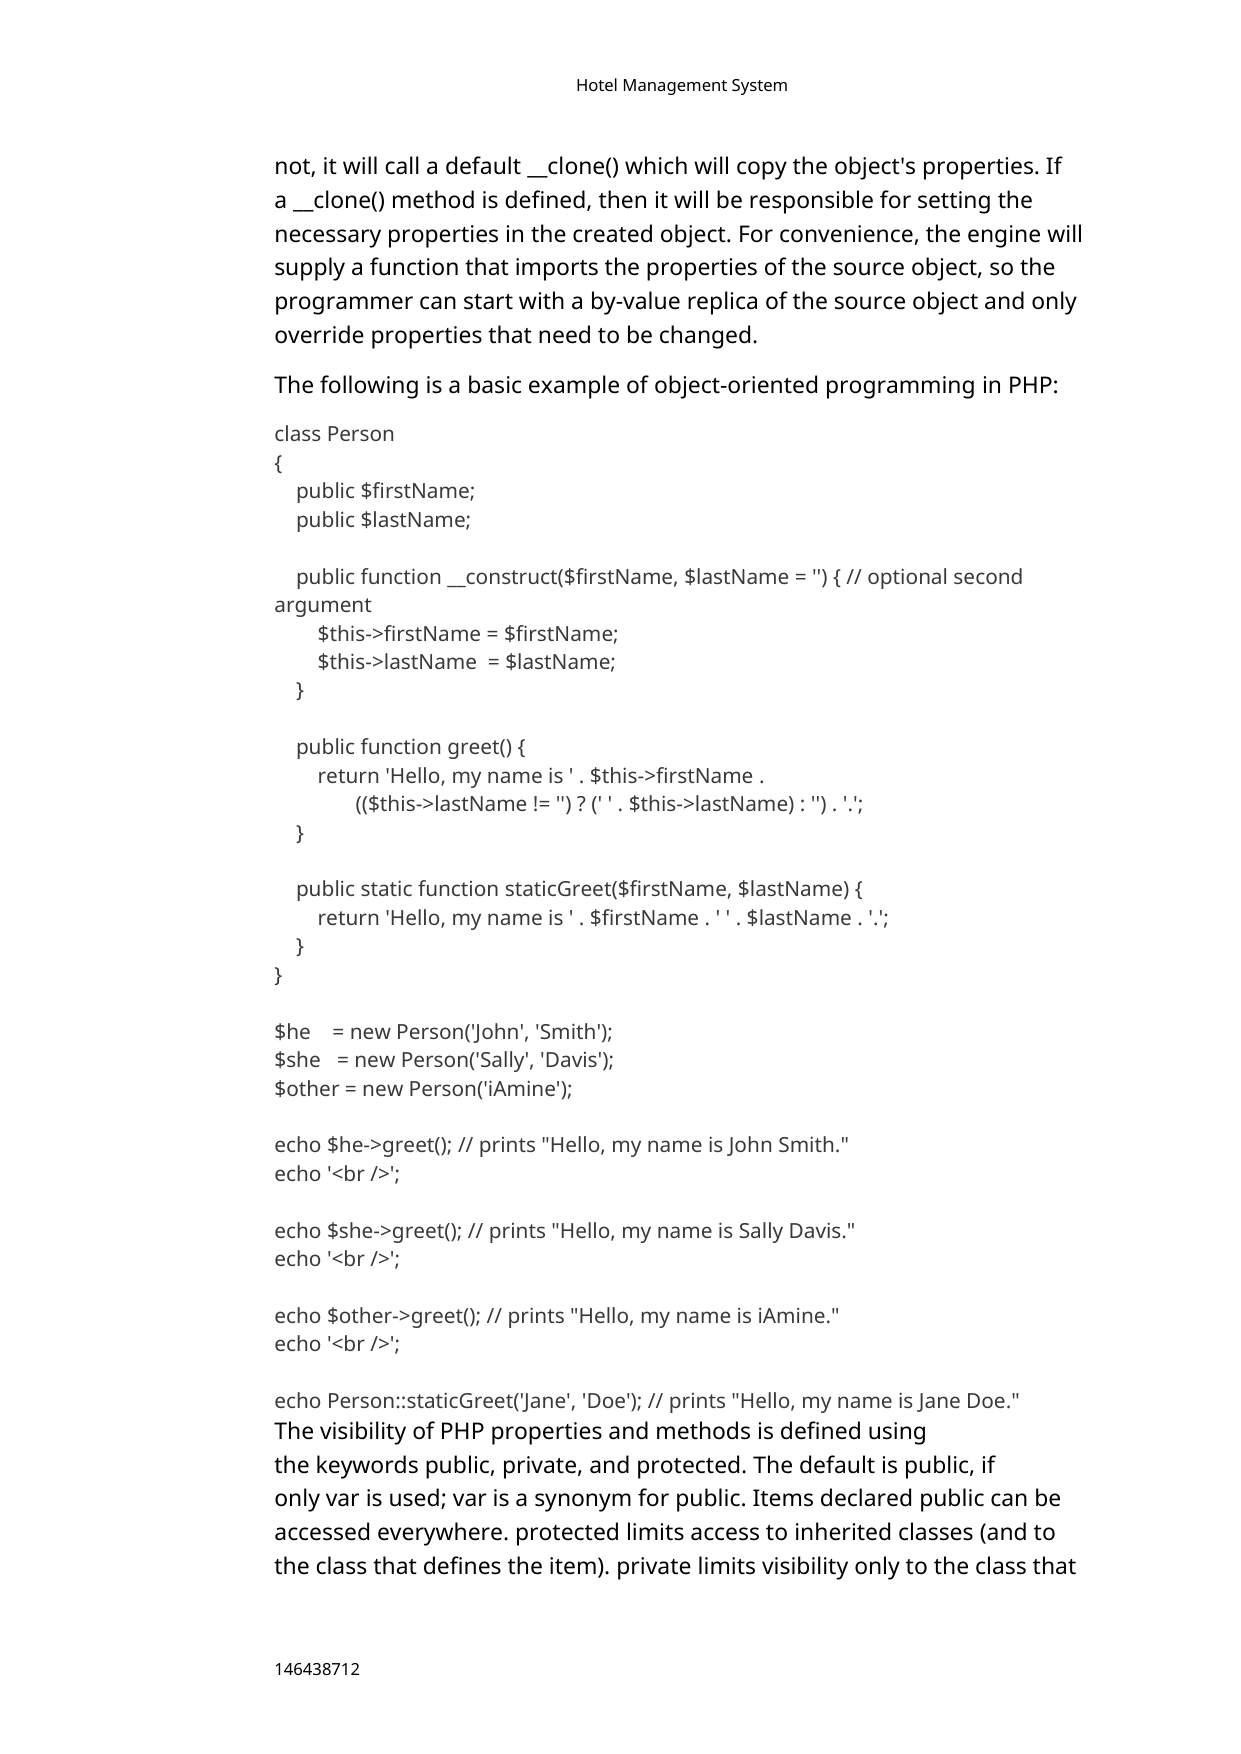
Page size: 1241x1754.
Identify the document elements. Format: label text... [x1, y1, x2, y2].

text echo $other->greet(); // prints "Hello, my name is iAmine." [274, 1301, 1090, 1329]
text public function greet() { [274, 732, 1090, 761]
text { [274, 448, 1090, 476]
text class Person [274, 419, 1090, 448]
text $he = new Person('John', 'Smith'); [274, 1017, 1090, 1045]
text echo '<br />'; [274, 1244, 1090, 1273]
text public $firstName; [274, 476, 1090, 505]
text $this->lastName = $lastName; [274, 647, 1090, 676]
text } [274, 960, 1090, 988]
text } [274, 818, 1090, 846]
text $this->firstName = $firstName; [274, 619, 1090, 647]
text public function __construct($firstName, $lastName = '') { // optional second argument [274, 562, 1090, 619]
text $she = new Person('Sally', 'Davis'); [274, 1045, 1090, 1074]
text public $lastName; [274, 505, 1090, 533]
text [274, 150, 1090, 350]
text public static function staticGreet($firstName, $lastName) { [274, 874, 1090, 903]
text echo $he->greet(); // prints "Hello, my name is John Smith." [274, 1131, 1090, 1159]
text return 'Hello, my name is ' . $this->firstName . [274, 761, 1090, 789]
text $other = new Person('iAmine'); [274, 1074, 1090, 1102]
text echo Person::staticGreet('Jane', 'Doe'); // prints "Hello, my name is Jane Doe." [274, 1386, 1090, 1415]
text echo '<br />'; [274, 1329, 1090, 1358]
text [274, 1415, 1090, 1581]
text The following is a basic example of object-oriented programming in PHP: [274, 369, 1090, 400]
text return 'Hello, my name is ' . $firstName . ' ' . $lastName . '.'; [274, 903, 1090, 931]
text echo $she->greet(); // prints "Hello, my name is Sally Davis." [274, 1216, 1090, 1244]
text echo '<br />'; [274, 1159, 1090, 1187]
text (($this->lastName != '') ? (' ' . $this->lastName) : '') . '.'; [274, 789, 1090, 818]
text } [274, 931, 1090, 960]
text } [274, 676, 1090, 704]
